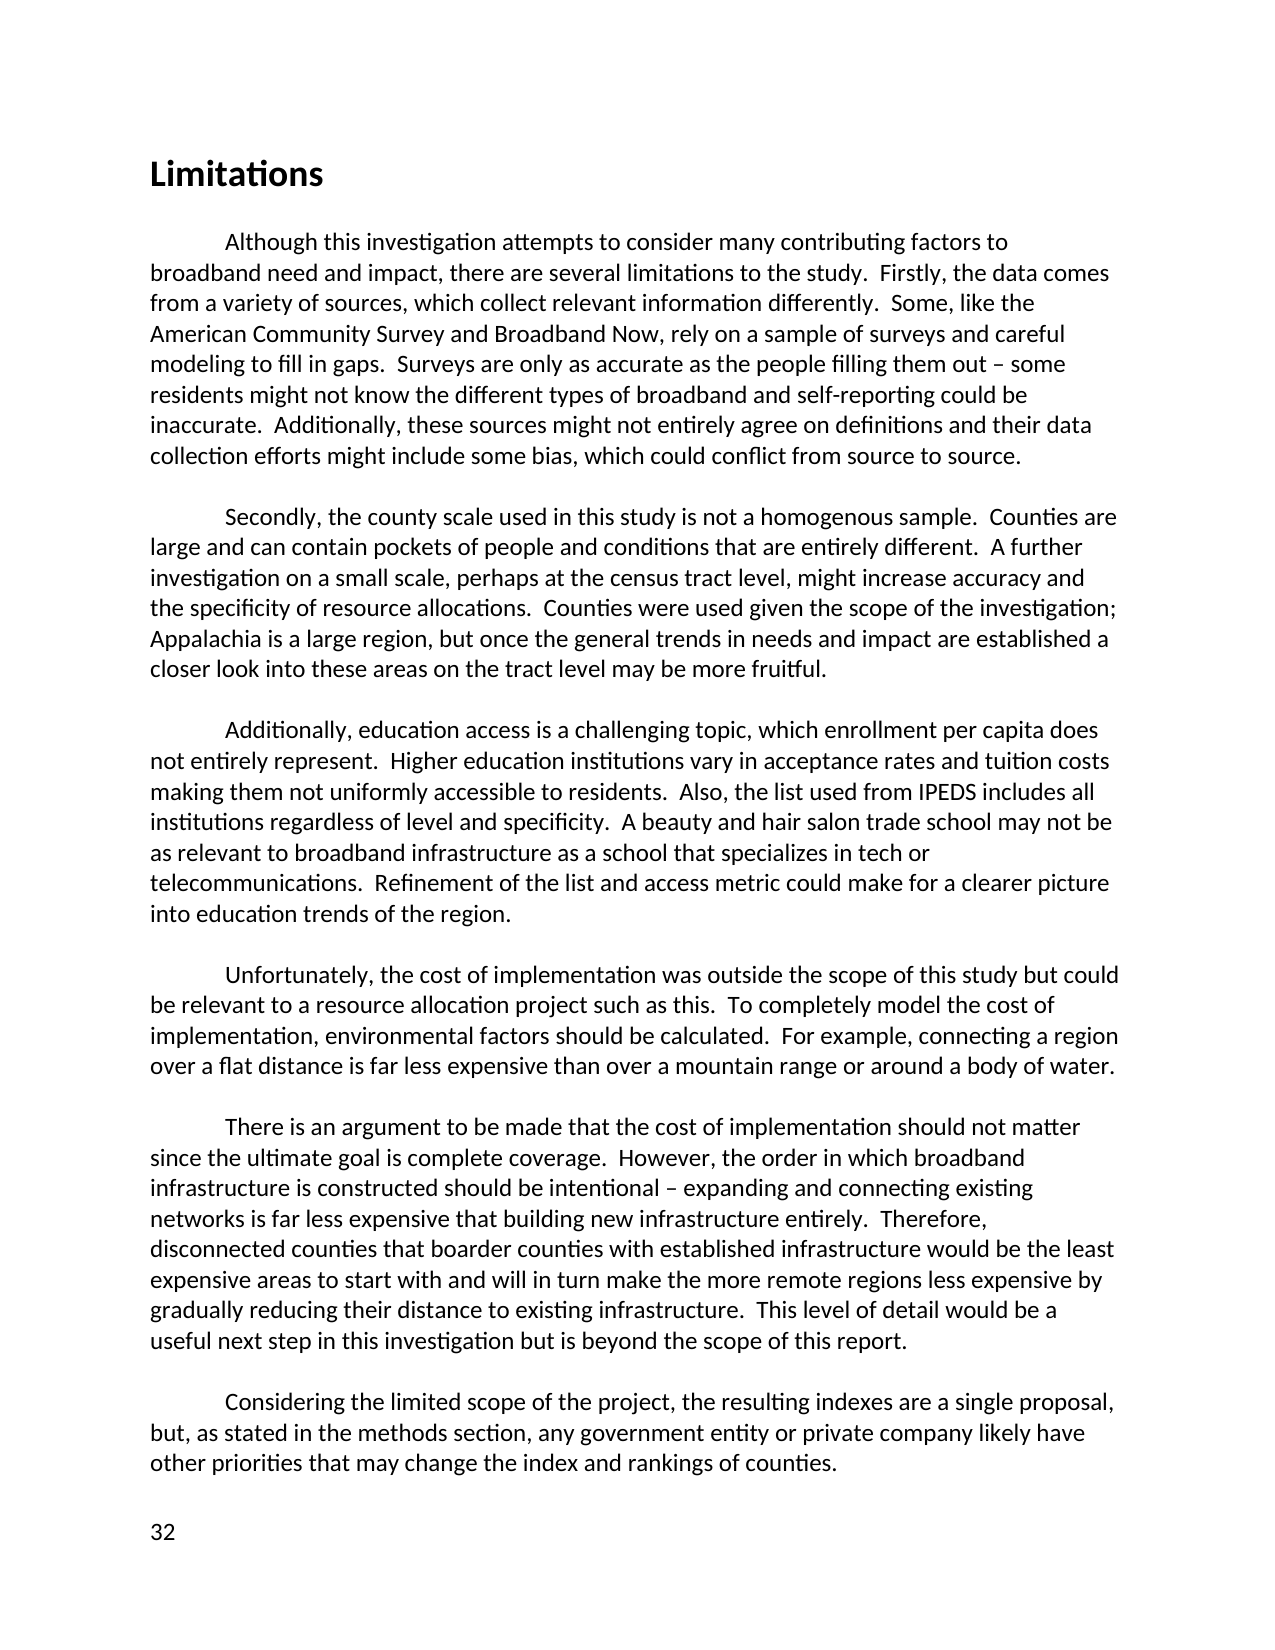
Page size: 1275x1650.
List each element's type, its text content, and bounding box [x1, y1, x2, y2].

text Limitations [150, 150, 1125, 196]
text Although this investigation attempts to consider many contributing factors to broadband need and impact, there are several limitations to the study. Firstly, the data comes from a variety of sources, which collect relevant information differently. Some, like the American Community Survey and Broadband Now, rely on a sample of surveys and careful modeling to fill in gaps. Surveys are only as accurate as the people filling them out – some residents might not know the different types of broadband and self-reporting could be inaccurate. Additionally, these sources might not entirely agree on definitions and their data collection efforts might include some bias, which could conflict from source to source. [150, 226, 1125, 471]
text There is an argument to be made that the cost of implementation should not matter since the ultimate goal is complete coverage. However, the order in which broadband infrastructure is constructed should be intentional – expanding and connecting existing networks is far less expensive that building new infrastructure entirely. Therefore, disconnected counties that boarder counties with established infrastructure would be the least expensive areas to start with and will in turn make the more remote regions less expensive by gradually reducing their distance to existing infrastructure. This level of detail would be a useful next step in this investigation but is beyond the scope of this report. [150, 1111, 1125, 1356]
text Secondly, the county scale used in this study is not a homogenous sample. Counties are large and can contain pockets of people and conditions that are entirely different. A further investigation on a small scale, perhaps at the census tract level, might increase accuracy and the specificity of resource allocations. Counties were used given the scope of the investigation; Appalachia is a large region, but once the general trends in needs and impact are established a closer look into these areas on the tract level may be more fruitful. [150, 501, 1125, 684]
text Considering the limited scope of the project, the resulting indexes are a single proposal, but, as stated in the methods section, any government entity or private company likely have other priorities that may change the index and rankings of counties. [150, 1386, 1125, 1478]
text Additionally, education access is a challenging topic, which enrollment per capita does not entirely represent. Higher education institutions vary in acceptance rates and tuition costs making them not uniformly accessible to residents. Also, the list used from IPEDS includes all institutions regardless of level and specificity. A beauty and hair salon trade school may not be as relevant to broadband infrastructure as a school that specializes in tech or telecommunications. Refinement of the list and access metric could make for a clearer picture into education trends of the region. [150, 715, 1125, 928]
text Unfortunately, the cost of implementation was outside the scope of this study but could be relevant to a resource allocation project such as this. To completely model the cost of implementation, environmental factors should be calculated. For example, connecting a region over a flat distance is far less expensive than over a mountain range or around a body of water. [150, 959, 1125, 1081]
